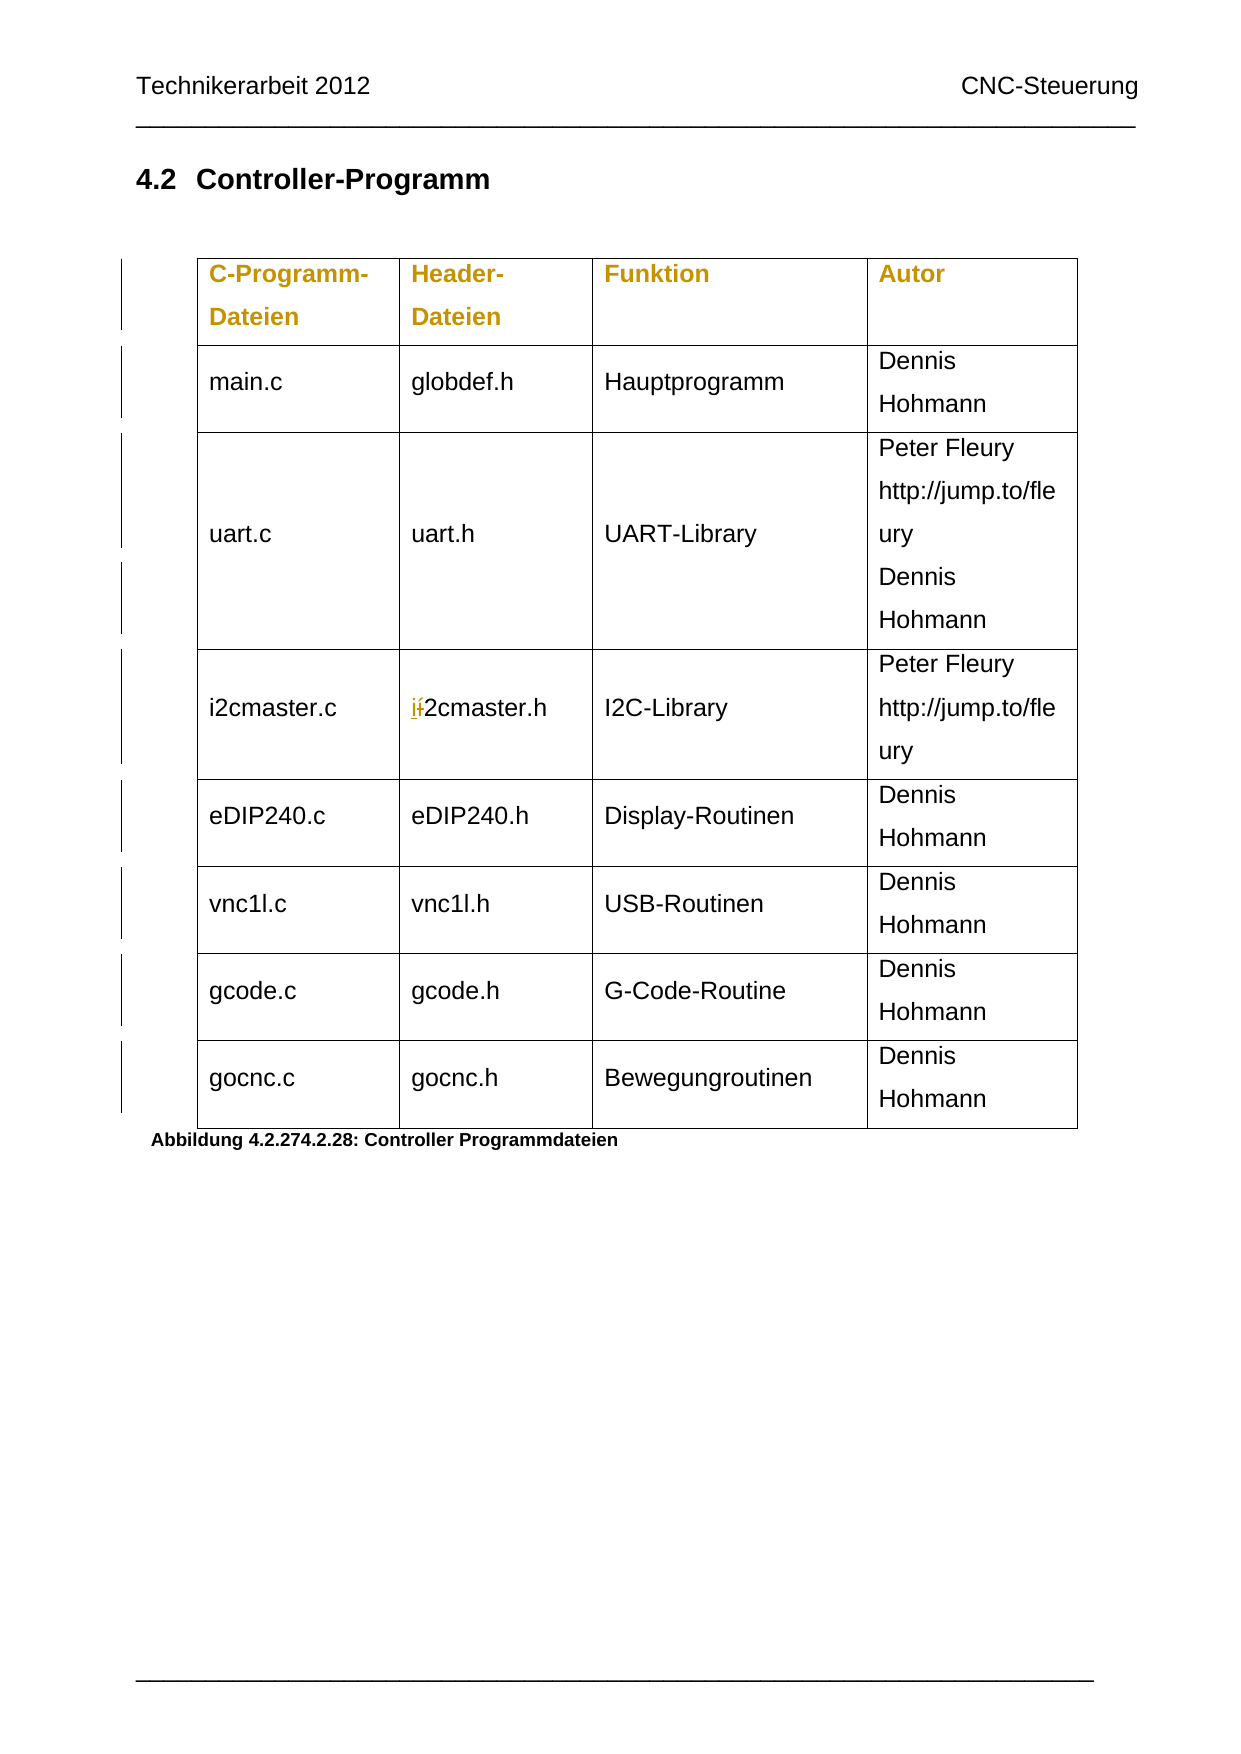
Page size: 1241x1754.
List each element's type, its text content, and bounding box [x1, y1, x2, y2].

table_cell Display-Routinen [593, 780, 867, 866]
subtitle Controller-Programm [136, 162, 1140, 195]
table_cell Bewegungroutinen [593, 1041, 867, 1127]
table_cell uart.h [400, 433, 592, 648]
table_header Funktion [593, 259, 867, 345]
table_cell Dennis Hohmann [868, 346, 1077, 432]
table_cell gocnc.h [400, 1041, 592, 1127]
table_header Header- Dateien [400, 259, 592, 345]
table_cell eDIP240.h [400, 780, 592, 866]
table_cell I2C-Library [593, 650, 867, 779]
table_cell 2cmaster.h [400, 650, 592, 779]
table_cell Peter Fleury http://jump.to/fleury [868, 650, 1077, 779]
table_cell Dennis Hohmann [868, 780, 1077, 866]
table_header C-Programm- Dateien [198, 259, 399, 345]
table_cell gocnc.c [198, 1041, 399, 1127]
table_cell Dennis Hohmann [868, 954, 1077, 1040]
table_cell Peter Fleury http://jump.to/fleury Dennis Hohmann [868, 433, 1077, 648]
table_cell globdef.h [400, 346, 592, 432]
table_cell vnc1l.h [400, 867, 592, 953]
table_cell UART-Library [593, 433, 867, 648]
table_cell main.c [198, 346, 399, 432]
table_cell G-Code-Routine [593, 954, 867, 1040]
table_cell USB-Routinen [593, 867, 867, 953]
table_cell vnc1l.c [198, 867, 399, 953]
table_cell Hauptprogramm [593, 346, 867, 432]
table_cell gcode.c [198, 954, 399, 1040]
table_cell uart.c [198, 433, 399, 648]
table_cell eDIP240.c [198, 780, 399, 866]
table_cell i2cmaster.c [198, 650, 399, 779]
table_cell Dennis Hohmann [868, 1041, 1077, 1127]
table_cell gcode.h [400, 954, 592, 1040]
table_header Autor [868, 259, 1077, 345]
table_cell Dennis Hohmann [868, 867, 1077, 953]
